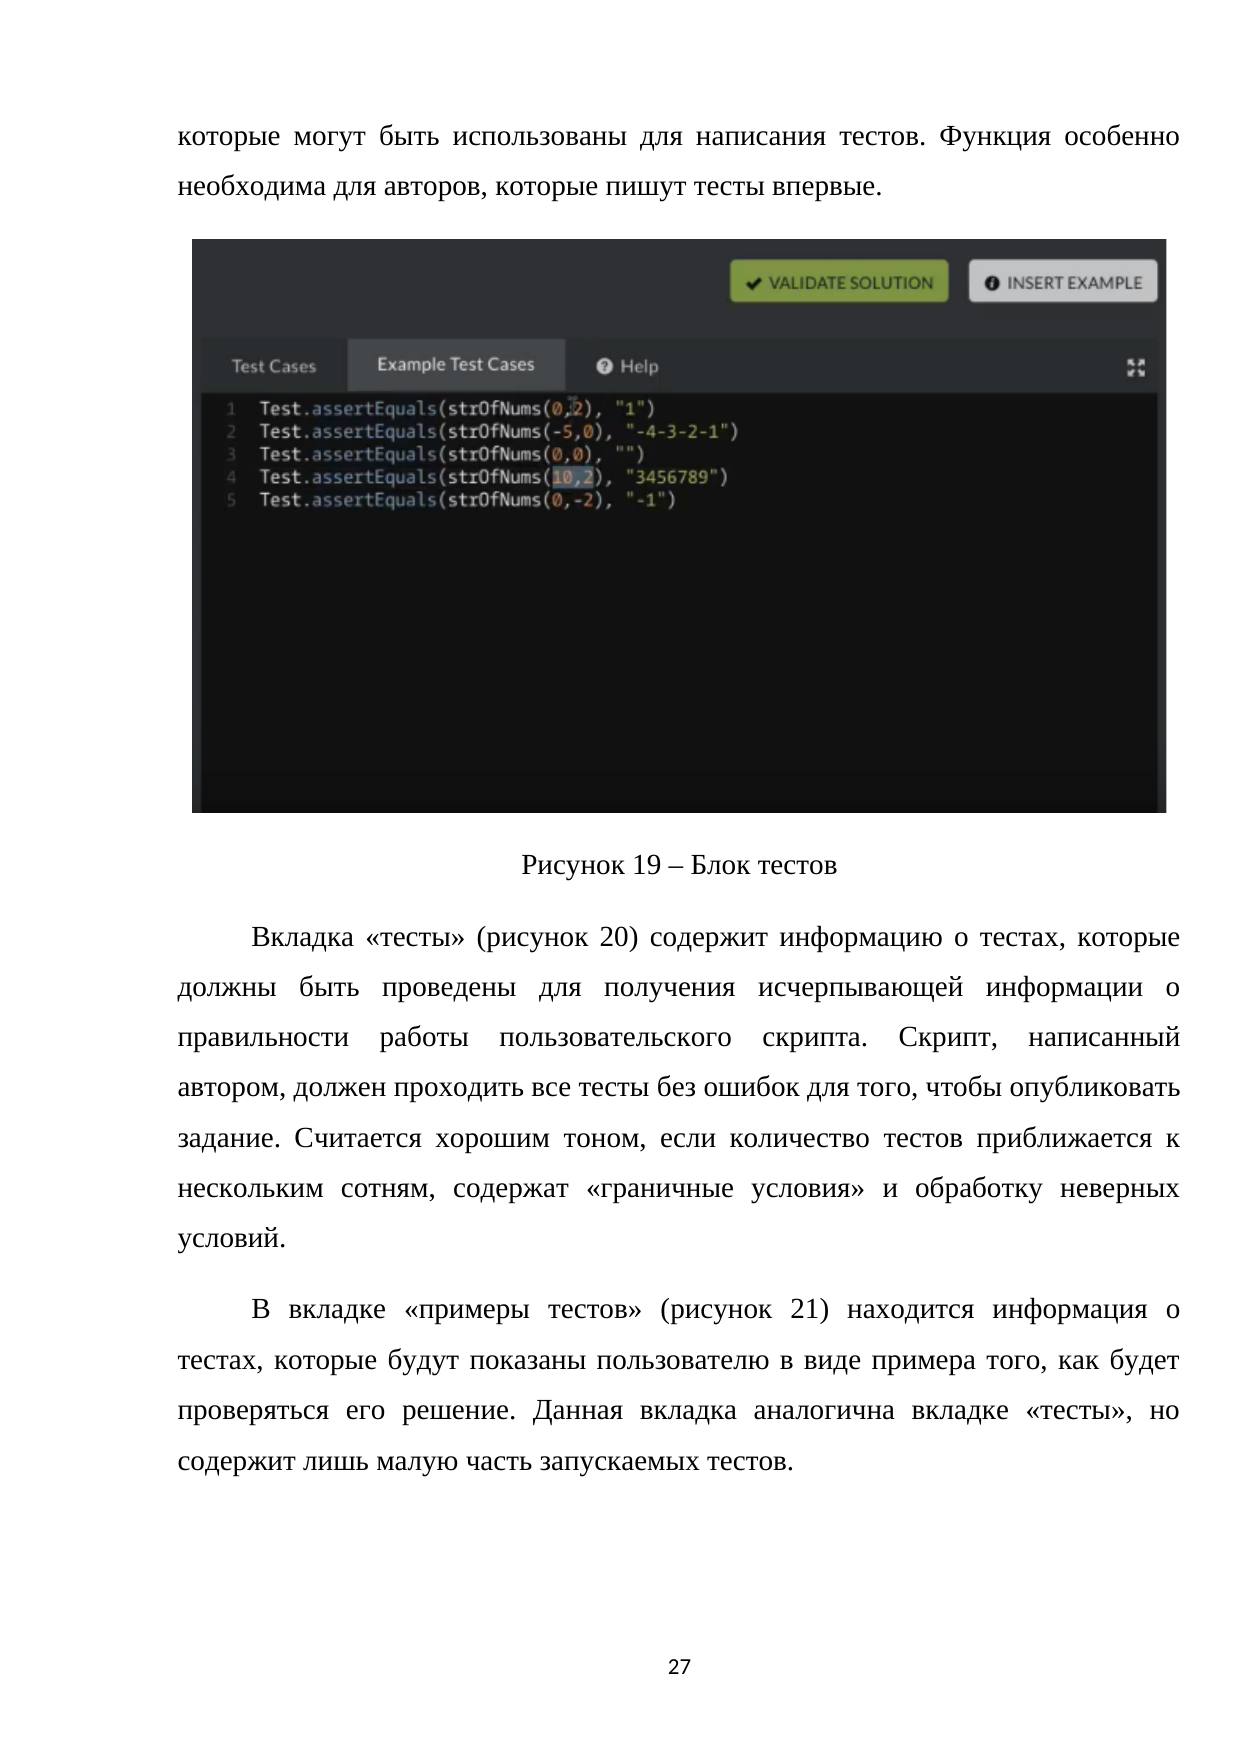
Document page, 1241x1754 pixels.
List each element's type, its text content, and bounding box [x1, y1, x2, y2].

text Вкладка «тесты» (рисунок 20) содержит информацию о тестах, которые должны быть проведены для получения исчерпывающей информации о правильности работы пользовательского скрипта. Скрипт, написанный автором, должен проходить все тесты без ошибок для того, чтобы опубликовать задание. Считается хорошим тоном, если количество тестов приближается к нескольким сотням, содержат «граничные условия» и обработку неверных условий. [177, 919, 1181, 1254]
text Рисунок 19 – Блок тестов [177, 847, 1181, 881]
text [177, 118, 1181, 202]
text В вкладке «примеры тестов» (рисунок 21) находится информация о тестах, которые будут показаны пользователю в виде примера того, как будет проверяться его решение. Данная вкладка аналогична вкладке «тесты», но содержит лишь малую часть запускаемых тестов. [177, 1292, 1181, 1476]
picture [192, 239, 1167, 813]
